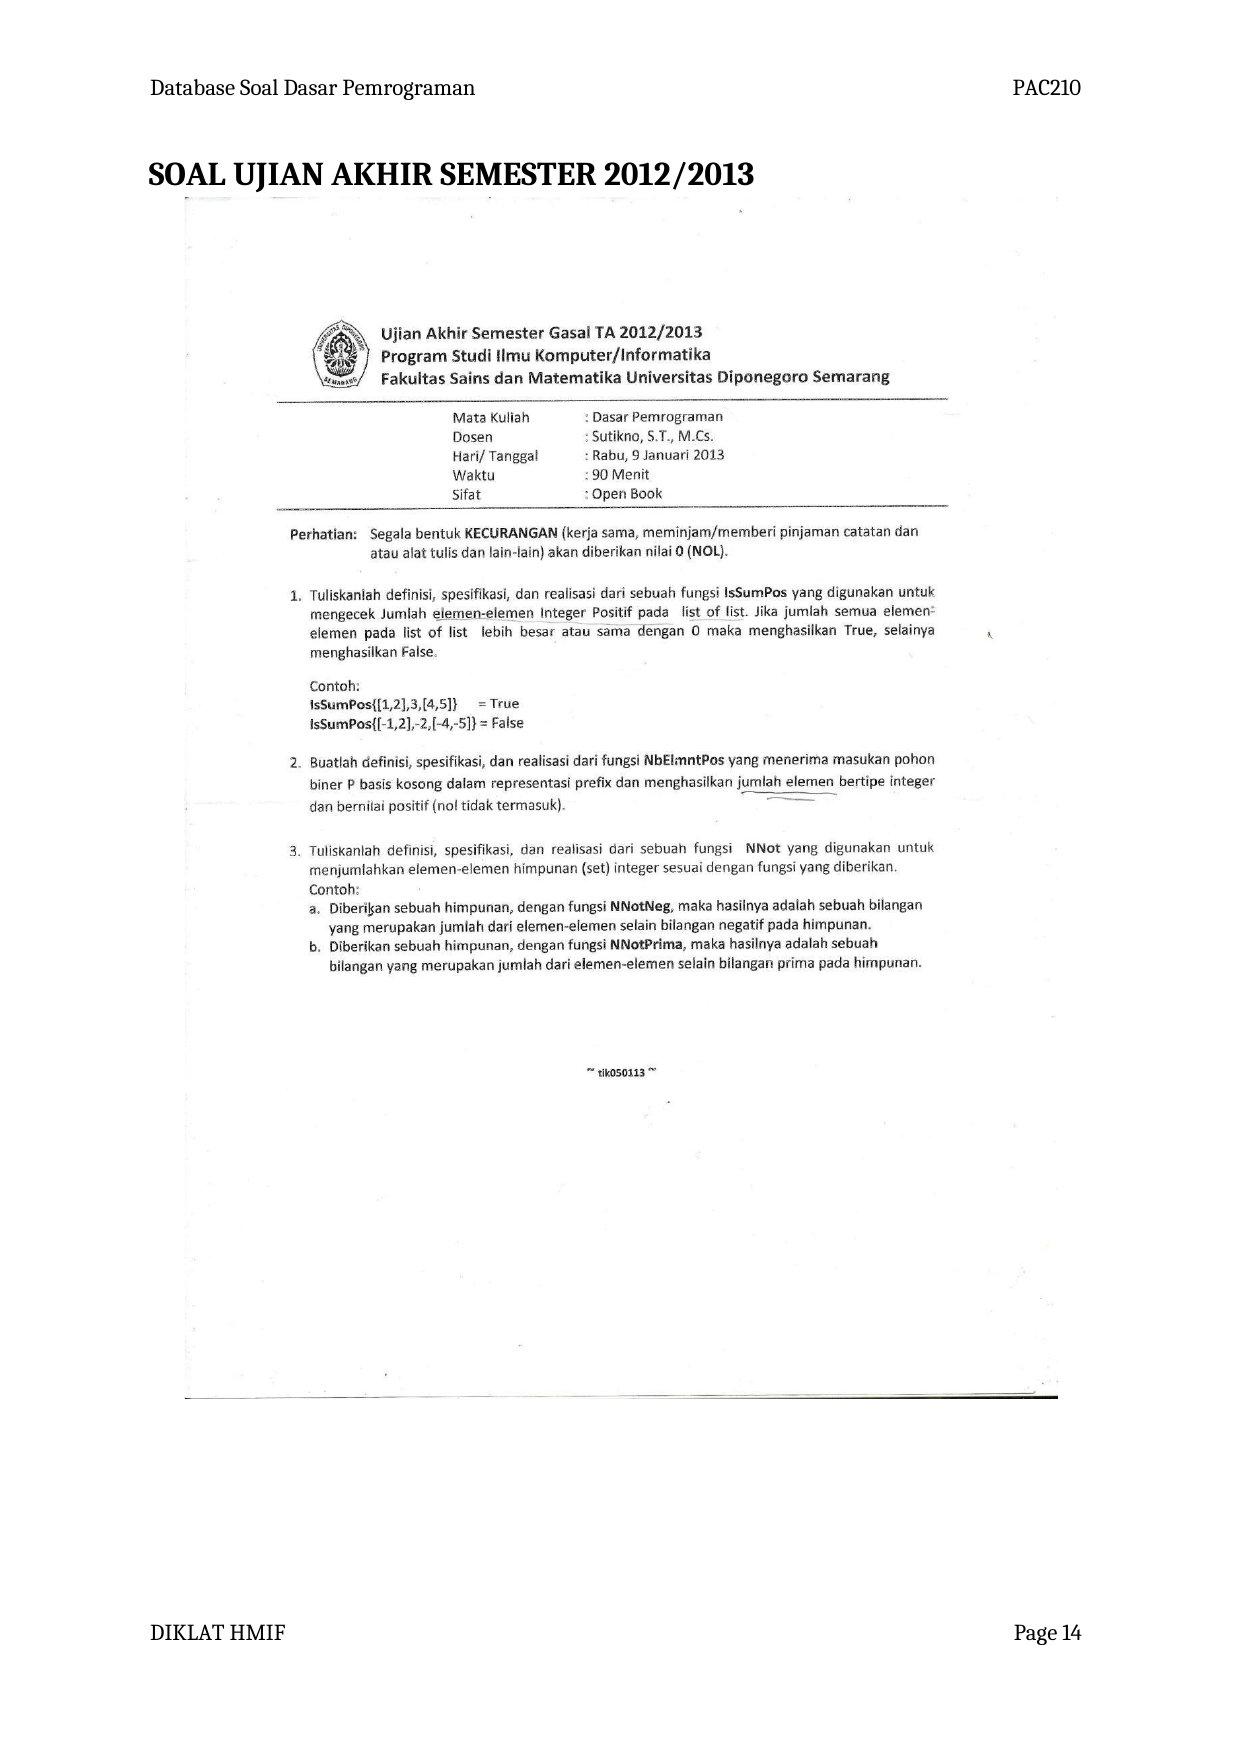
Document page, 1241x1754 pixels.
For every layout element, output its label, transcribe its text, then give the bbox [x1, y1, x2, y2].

text SOAL UJIAN AKHIR SEMESTER 2012/2013 [148, 155, 1144, 193]
picture [184, 197, 1058, 1399]
